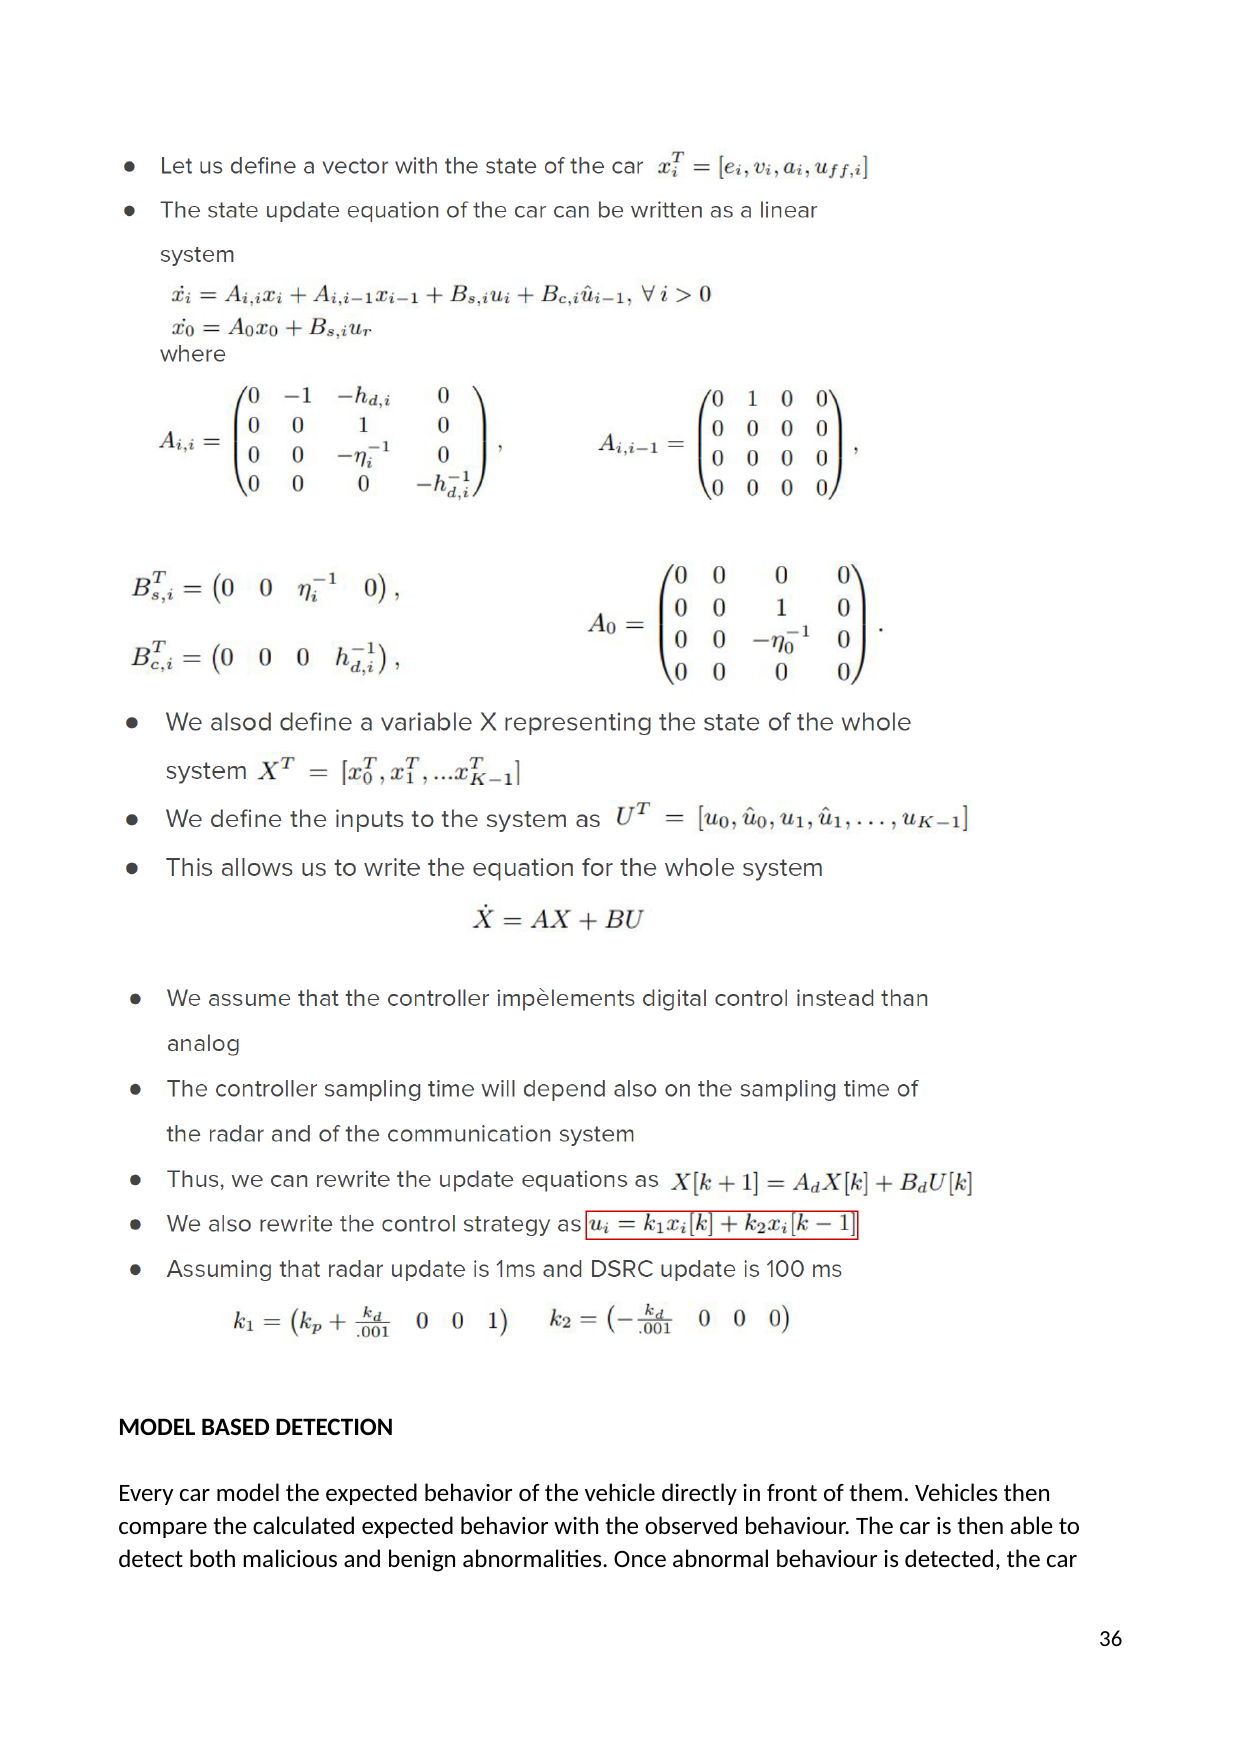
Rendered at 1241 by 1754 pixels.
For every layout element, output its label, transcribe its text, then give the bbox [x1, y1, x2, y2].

picture [118, 147, 869, 511]
picture [118, 976, 978, 1344]
text MODEL BASED DETECTION [118, 1411, 1122, 1442]
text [118, 1477, 1122, 1573]
picture [118, 546, 977, 941]
